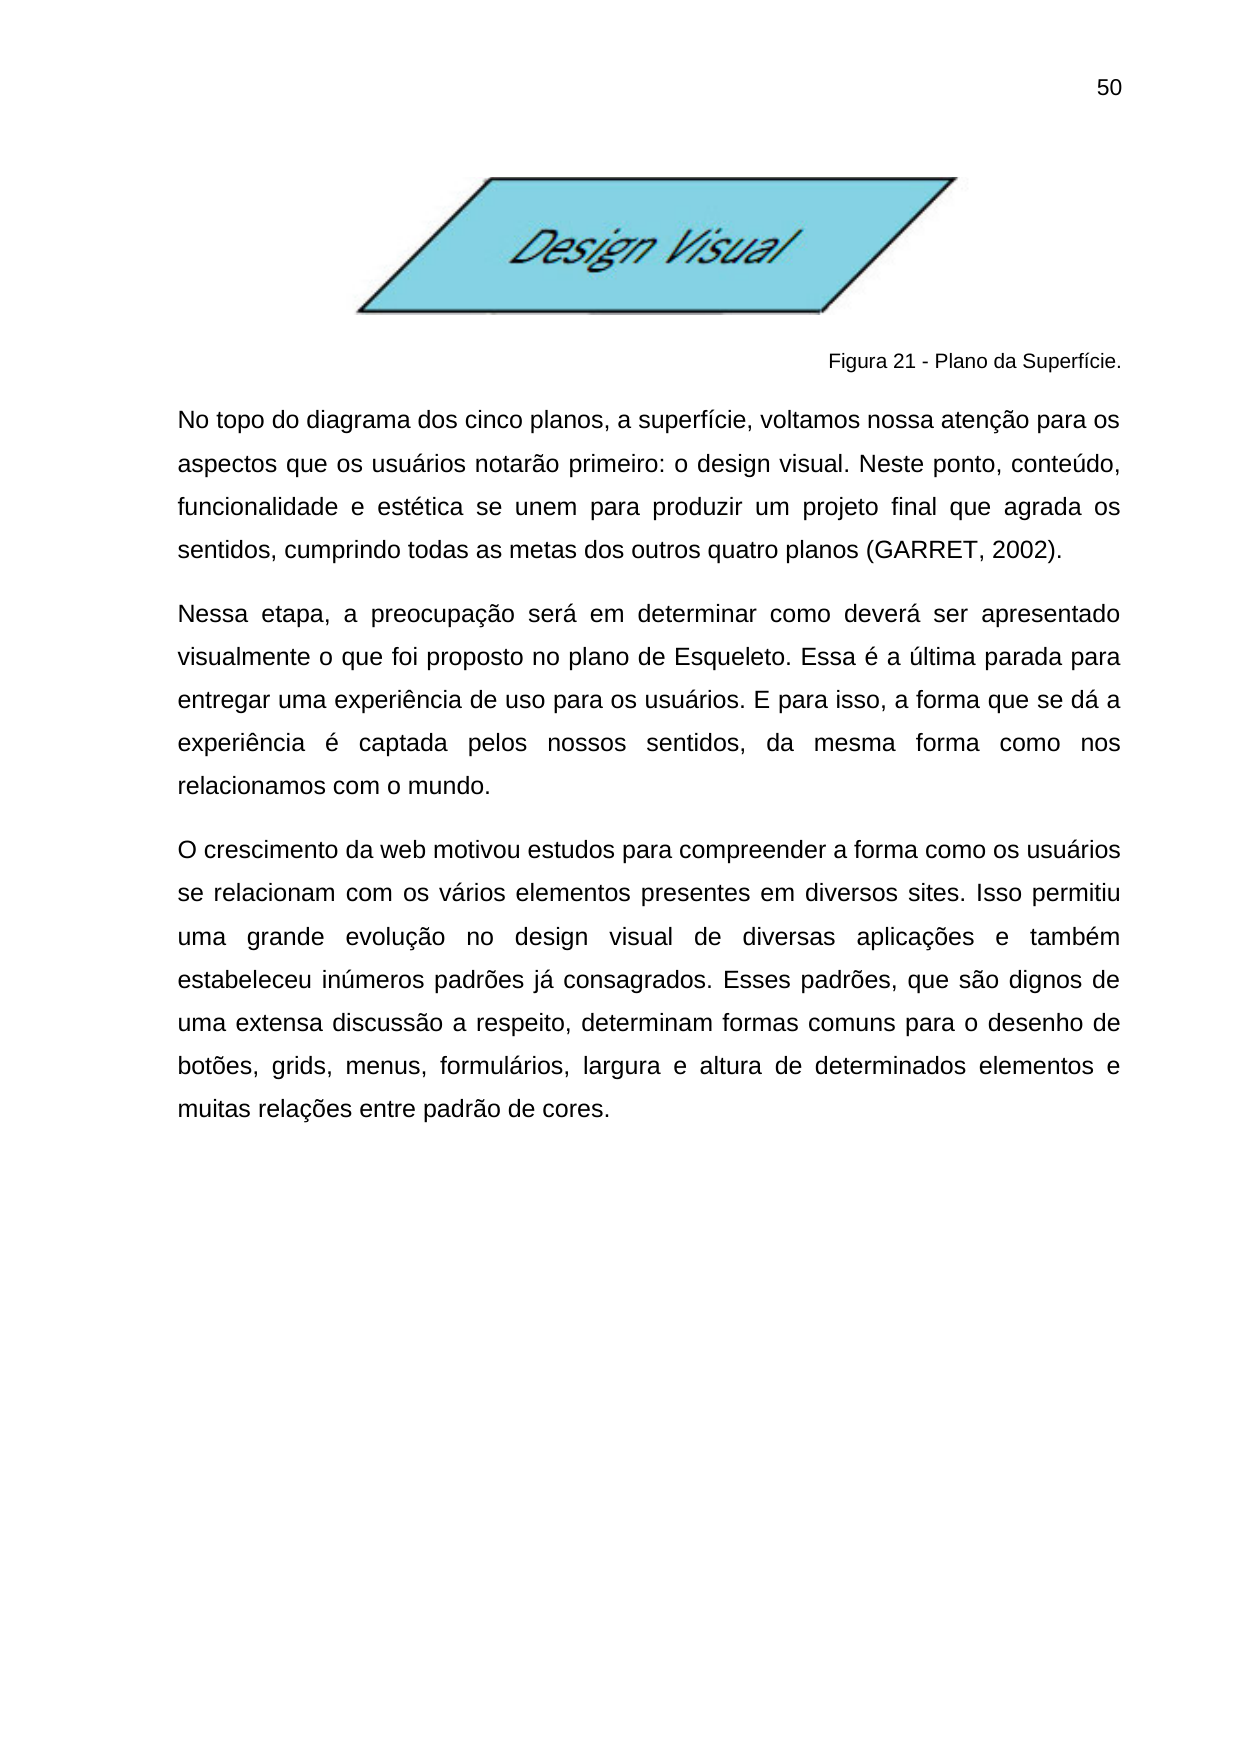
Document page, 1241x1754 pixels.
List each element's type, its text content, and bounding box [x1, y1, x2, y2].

text No topo do diagrama dos cinco planos, a superfície, voltamos nossa atenção para os aspectos que os usuários notarão primeiro: o design visual. Neste ponto, conteúdo, funcionalidade e estética se unem para produzir um projeto final que agrada os sentidos, cumprindo todas as metas dos outros quatro planos (GARRET, 2002). [177, 405, 1122, 563]
picture [177, 177, 1121, 315]
text O crescimento da web motivou estudos para compreender a forma como os usuários se relacionam com os vários elementos presentes em diversos sites. Isso permitiu uma grande evolução no design visual de diversas aplicações e também estabeleceu inúmeros padrões já consagrados. Esses padrões, que são dignos de uma extensa discussão a respeito, determinam formas comuns para o desenho de botões, grids, menus, formulários, largura e altura de determinados elementos e muitas relações entre padrão de cores. [177, 835, 1122, 1123]
text Figura 21 - Plano da Superfície. [177, 349, 1122, 373]
text Nessa etapa, a preocupação será em determinar como deverá ser apresentado visualmente o que foi proposto no plano de Esqueleto. Essa é a última parada para entregar uma experiência de uso para os usuários. E para isso, a forma que se dá a experiência é captada pelos nossos sentidos, da mesma forma como nos relacionamos com o mundo. [177, 599, 1122, 800]
